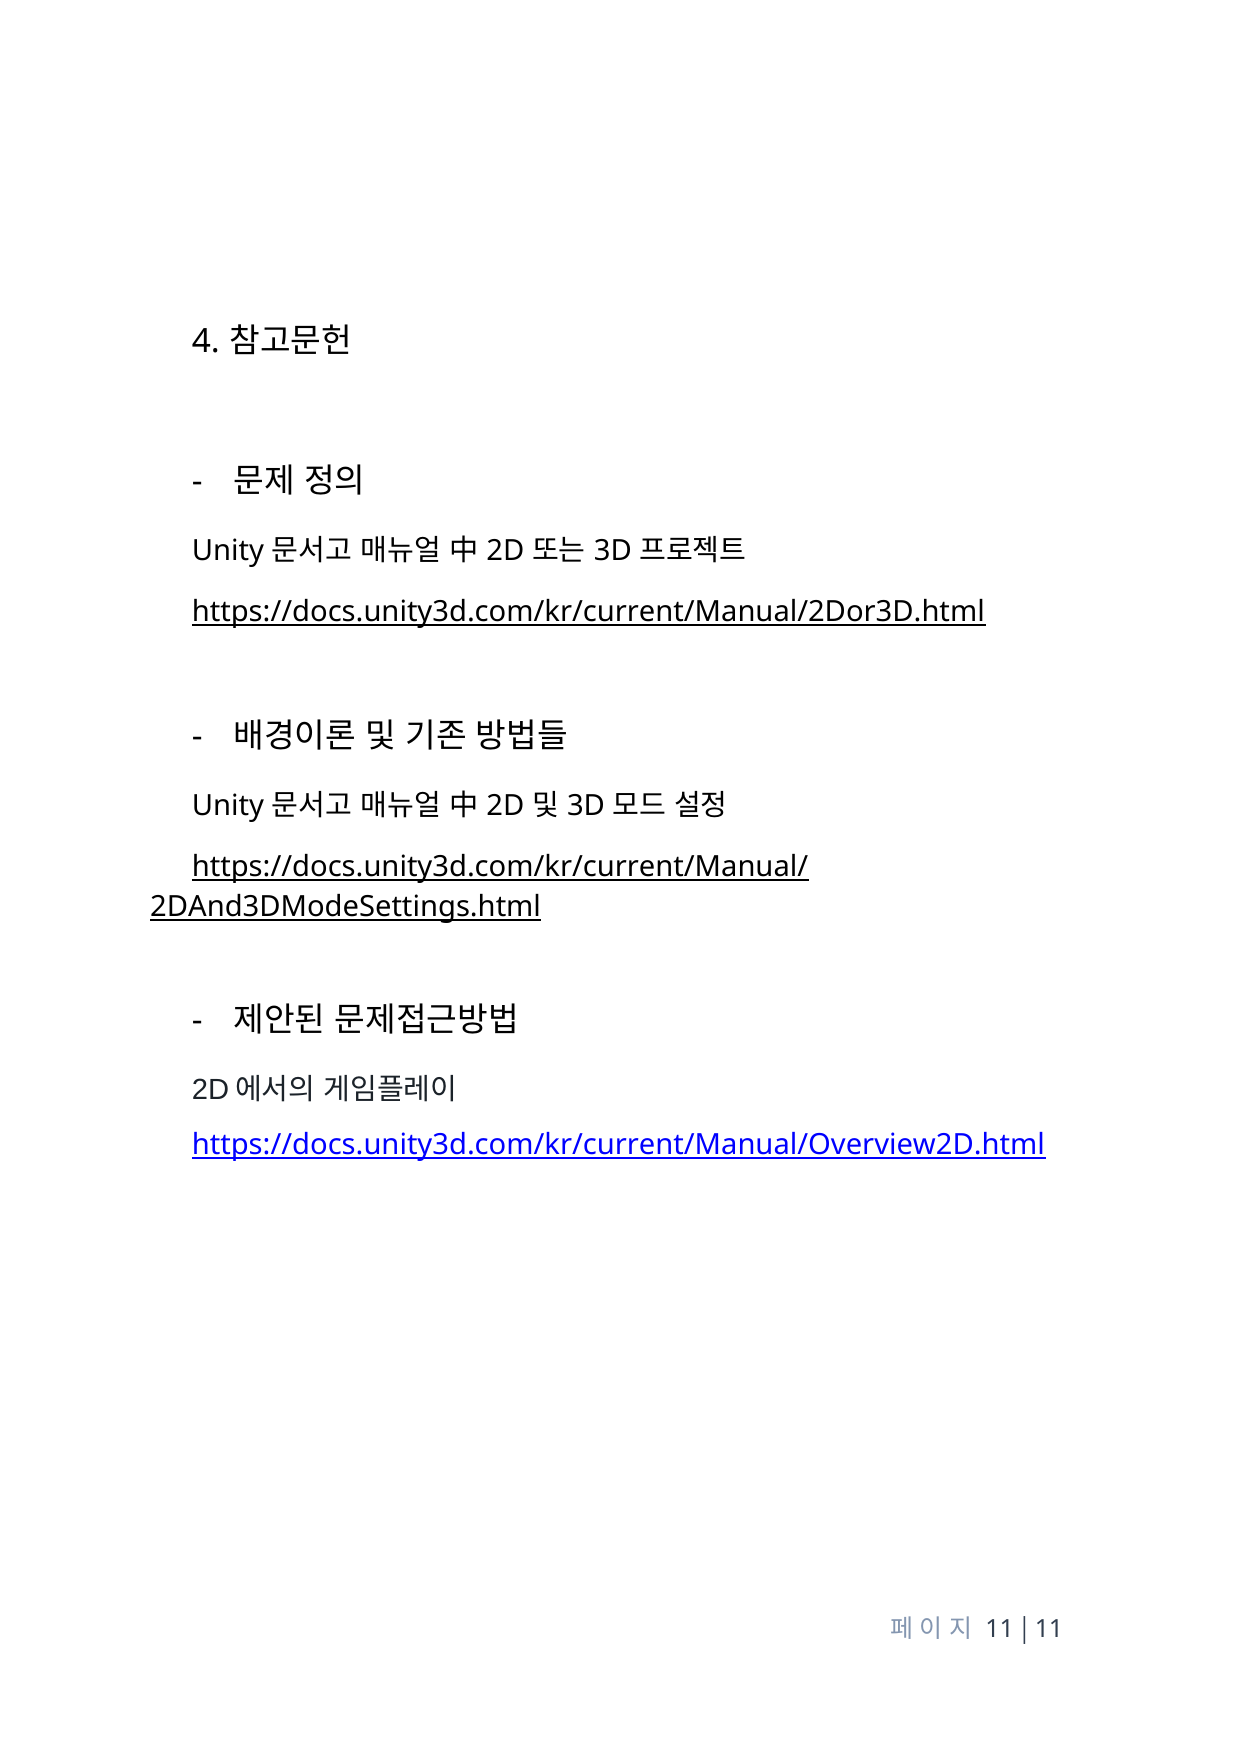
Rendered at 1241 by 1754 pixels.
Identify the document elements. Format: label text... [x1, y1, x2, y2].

text https://docs.unity3d.com/kr/current/Manual/Overview2D.html [150, 1123, 1090, 1163]
list 제안된 문제접근방법 [192, 993, 1090, 1041]
list 문제 정의 [192, 454, 1090, 503]
subtitle 2D에서의 게임플레이 [150, 1066, 1090, 1108]
text Unity 문서고 매뉴얼 中 2D 또는 3D 프로젝트 [150, 527, 1090, 569]
text https://docs.unity3d.com/kr/current/Manual/2Dor3D.html [150, 590, 1090, 630]
list 배경이론 및 기존 방법들 [192, 709, 1090, 758]
text Unity 문서고 매뉴얼 中 2D 및 3D 모드 설정 [150, 782, 1090, 824]
text https://docs.unity3d.com/kr/current/Manual/2DAnd3DModeSettings.html [150, 845, 1090, 925]
list 참고문헌 [192, 313, 1090, 362]
